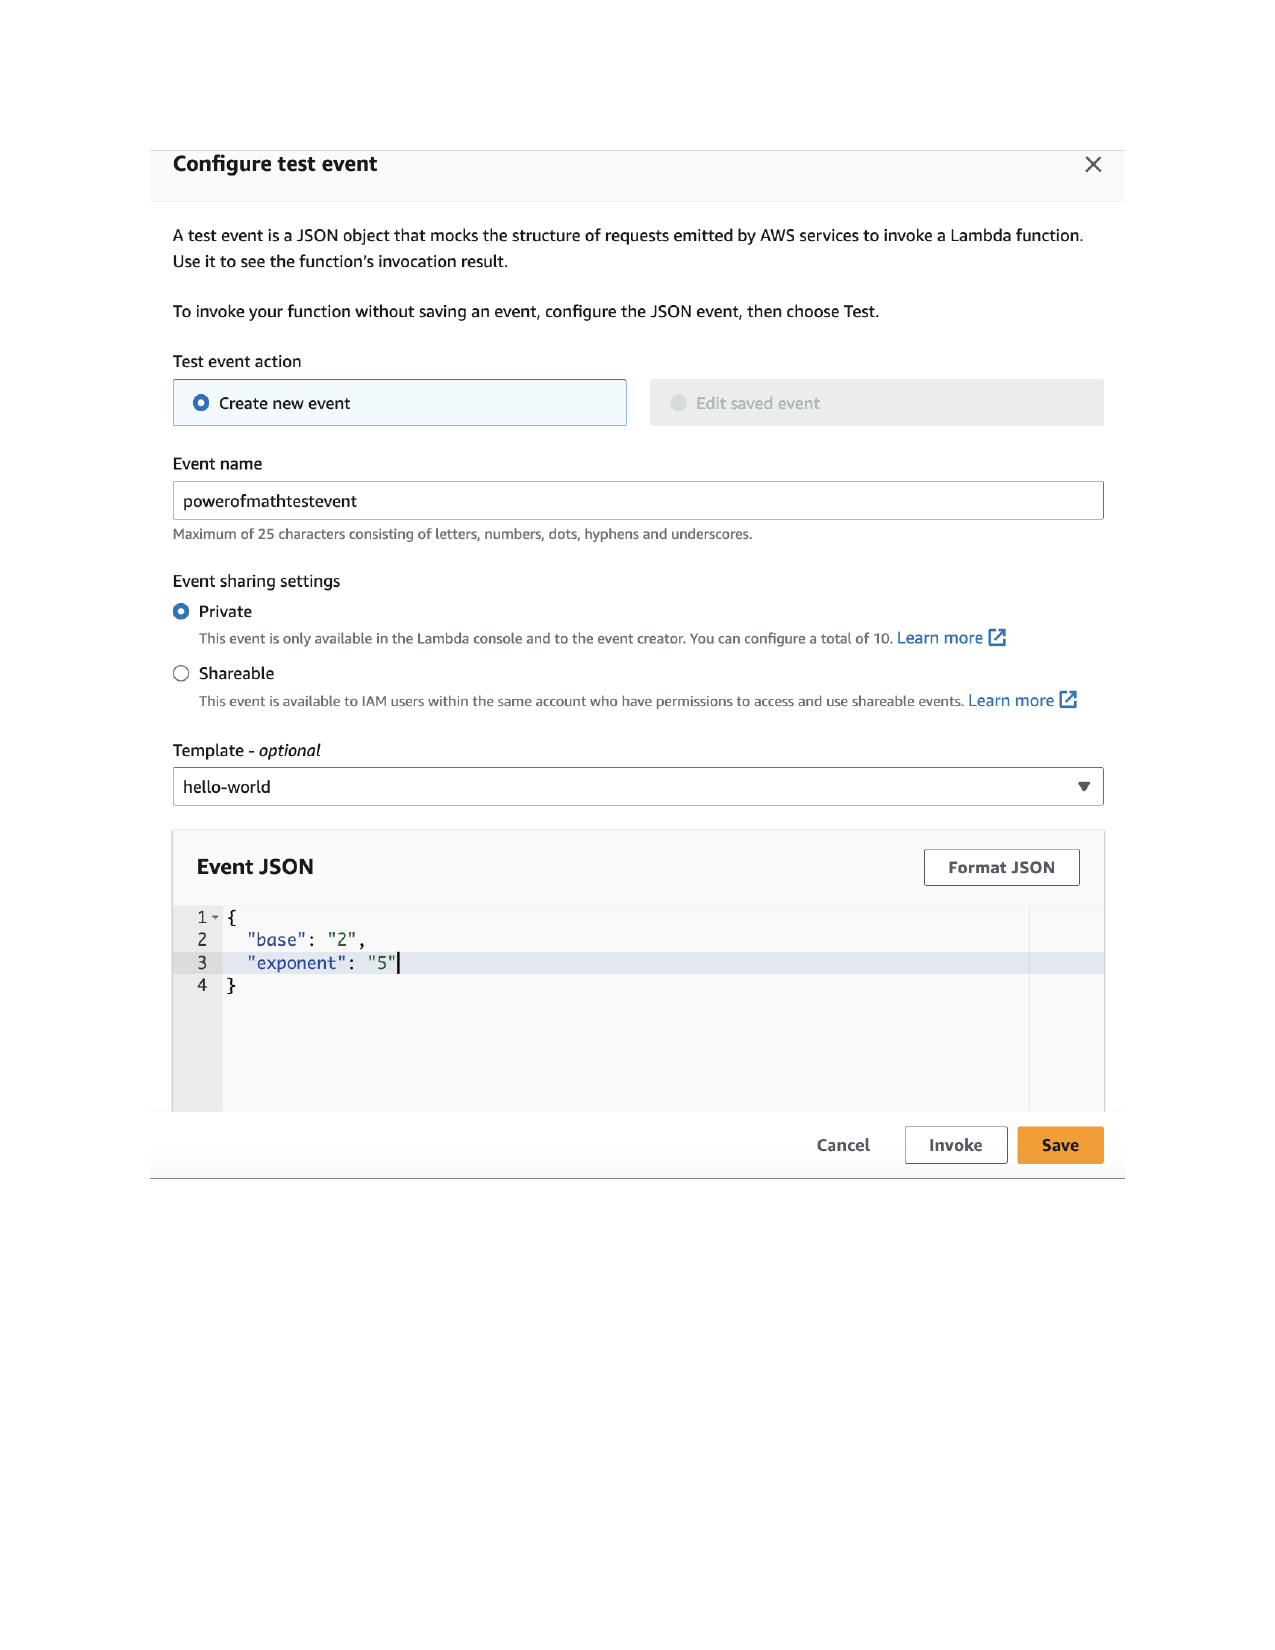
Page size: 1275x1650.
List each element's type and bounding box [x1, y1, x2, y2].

picture [150, 150, 1125, 1179]
